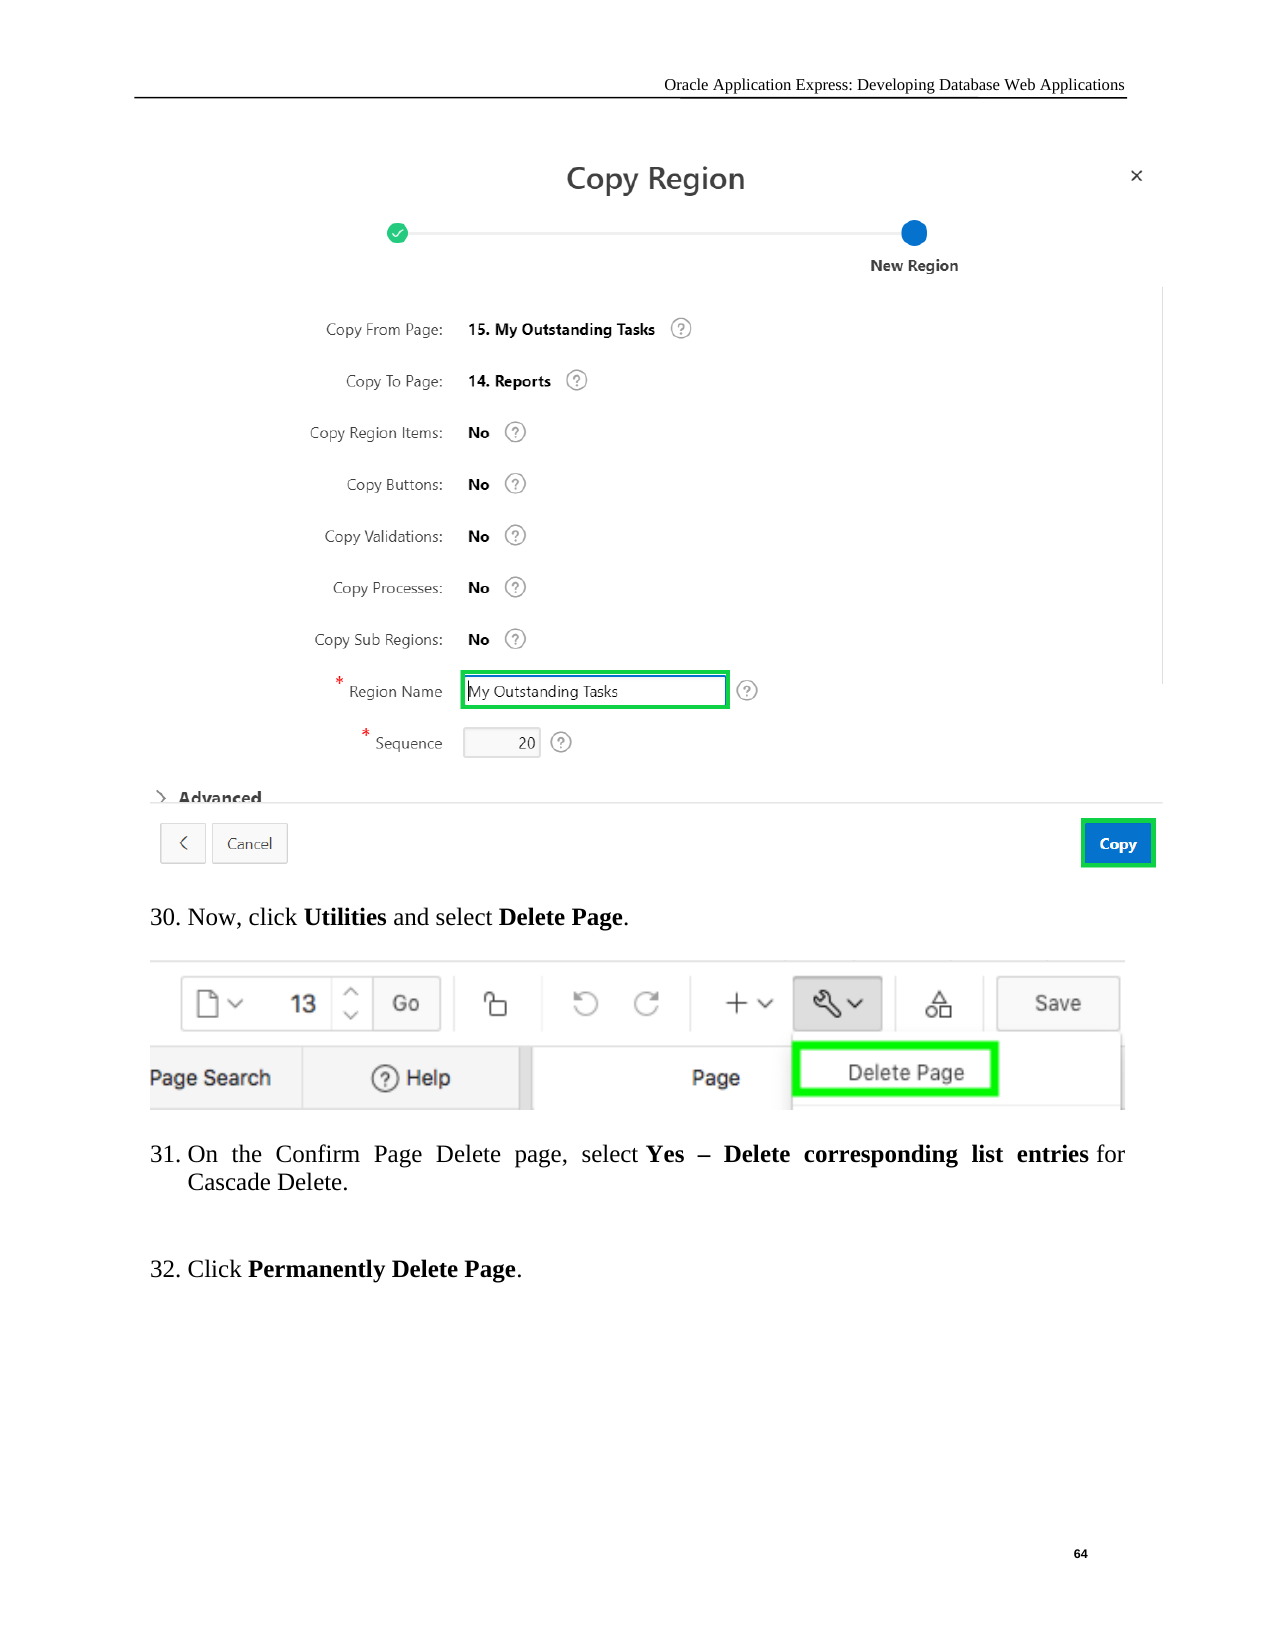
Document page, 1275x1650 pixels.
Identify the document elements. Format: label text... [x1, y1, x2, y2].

list Now, click Utilities and select Delete Page. [150, 902, 1125, 960]
list On the Confirm Page Delete page, select Yes – Delete corresponding list entries for Cascade Delete. [150, 1139, 1125, 1254]
picture [150, 150, 1163, 874]
list Click Permanently Delete Page. [150, 1254, 1125, 1282]
picture [150, 960, 1125, 1110]
